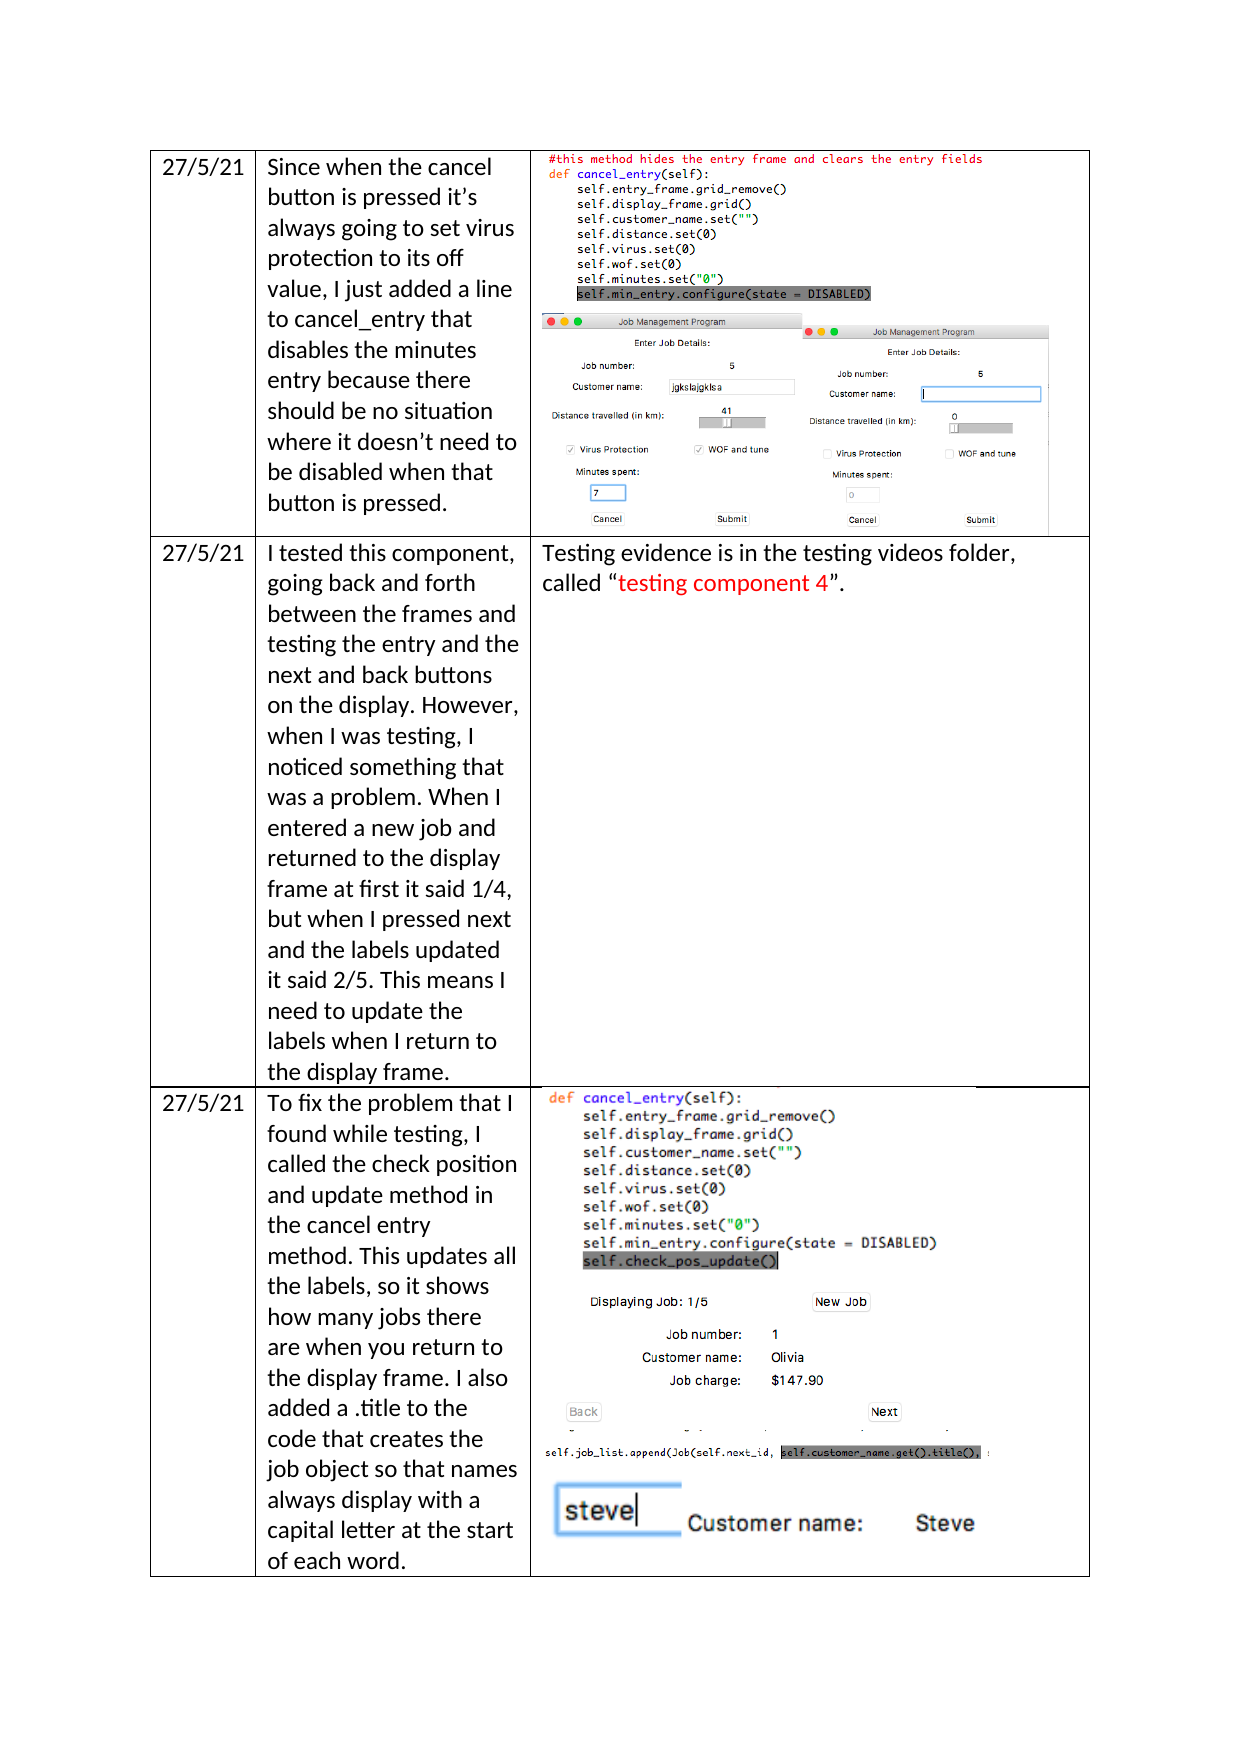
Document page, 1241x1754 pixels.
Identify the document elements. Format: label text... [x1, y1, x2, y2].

table_cell [531, 1088, 1089, 1576]
table_cell 27/5/21 [151, 1088, 255, 1576]
table_cell [803, 151, 1089, 536]
table_cell Testing evidence is in the testing videos folder, called “testing component 4”. [531, 537, 1089, 1086]
picture [542, 151, 1049, 536]
table_cell 27/5/21 [151, 537, 255, 1086]
table_cell 27/5/21 [151, 151, 255, 536]
table_cell Since when the cancel button is pressed it’s always going to set virus protection to its off value, I just added a line to cancel_entry that disables the minutes entry because there should be no situation where it doesn’t need to be disabled when that button is pressed. [256, 151, 530, 536]
table_cell To fix the problem that I found while testing, I called the check position and update method in the cancel entry method. This updates all the labels, so it shows how many jobs there are when you return to the display frame. I also added a .title to the code that creates the job object so that names always display with a capital letter at the start of each word. [256, 1088, 530, 1576]
table_cell [531, 151, 542, 536]
table_cell I tested this component, going back and forth between the frames and testing the entry and the next and back buttons on the display. However, when I was testing, I noticed something that was a problem. When I entered a new job and returned to the display frame at first it said 1/4, but when I pressed next and the labels updated it said 2/5. This means I need to update the labels when I return to the display frame. [256, 537, 530, 1086]
picture [542, 1087, 1008, 1552]
